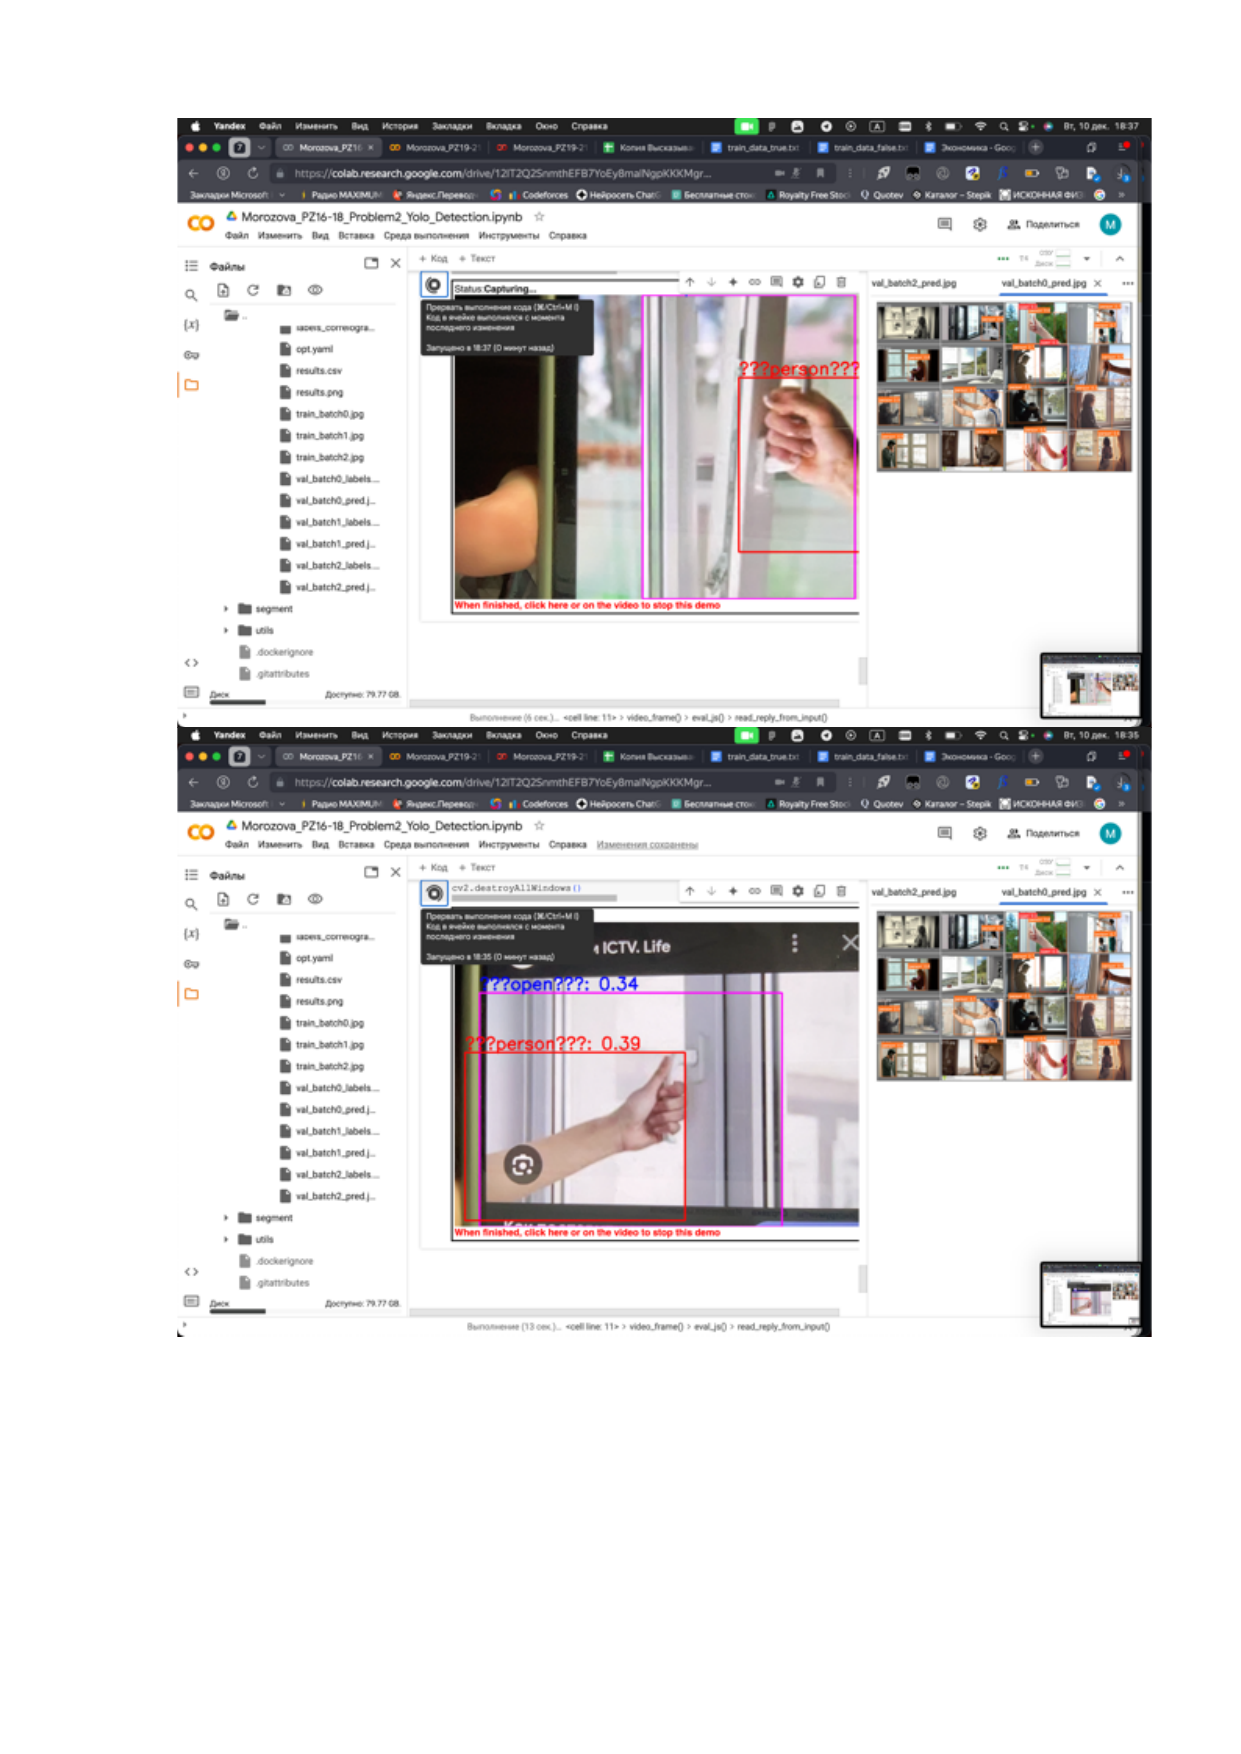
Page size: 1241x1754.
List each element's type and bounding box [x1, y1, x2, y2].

picture [177, 118, 1152, 1337]
